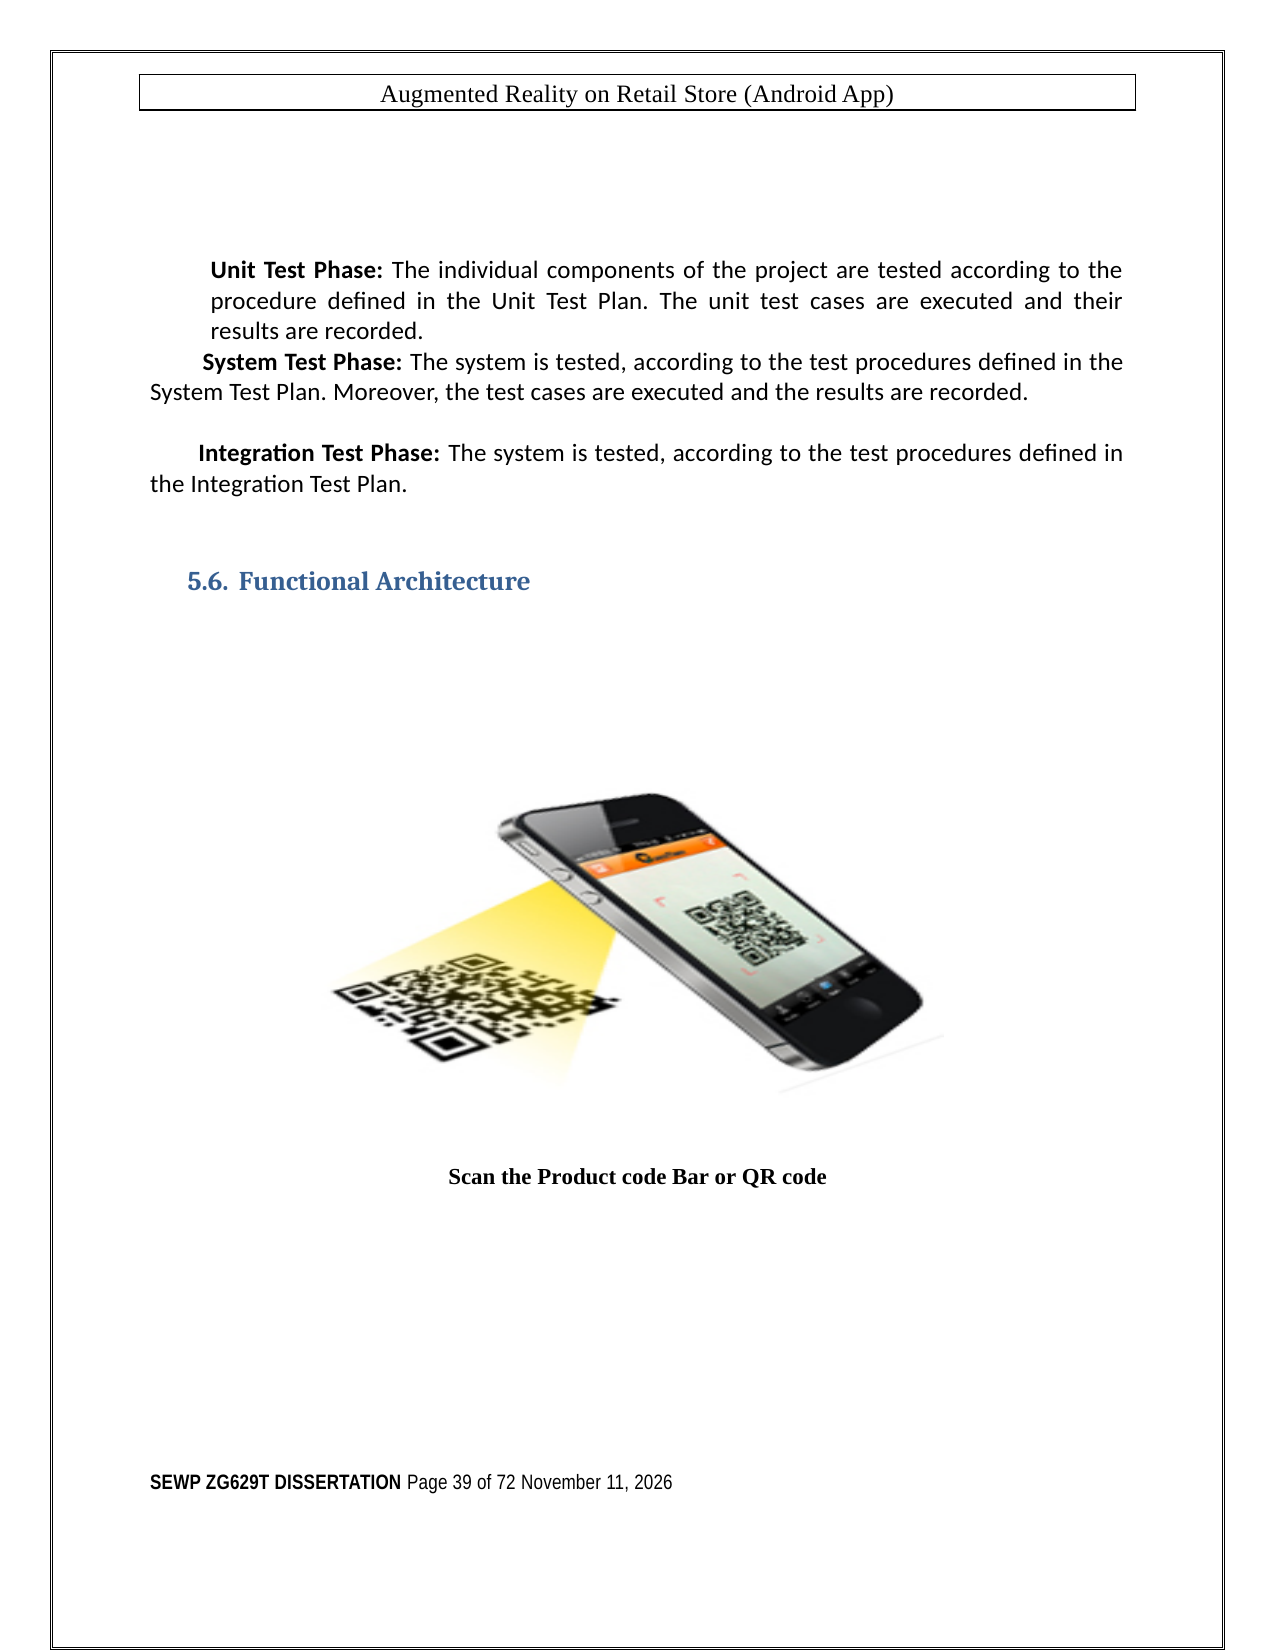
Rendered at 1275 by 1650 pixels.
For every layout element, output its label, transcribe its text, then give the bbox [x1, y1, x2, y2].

picture [300, 777, 944, 1116]
text Integration Test Phase: The system is tested, according to the test procedures defined in the Integration Test Plan. [150, 437, 1125, 498]
subtitle Functional Architecture [187, 566, 1125, 597]
text Scan the Product code Bar or QR code [150, 1163, 1125, 1190]
text Unit Test Phase: The individual components of the project are tested according to the procedure defined in the Unit Test Plan. The unit test cases are executed and their results are recorded. [210, 254, 1125, 346]
text System Test Phase: The system is tested, according to the test procedures defined in the System Test Plan. Moreover, the test cases are executed and the results are recorded. [150, 346, 1125, 407]
